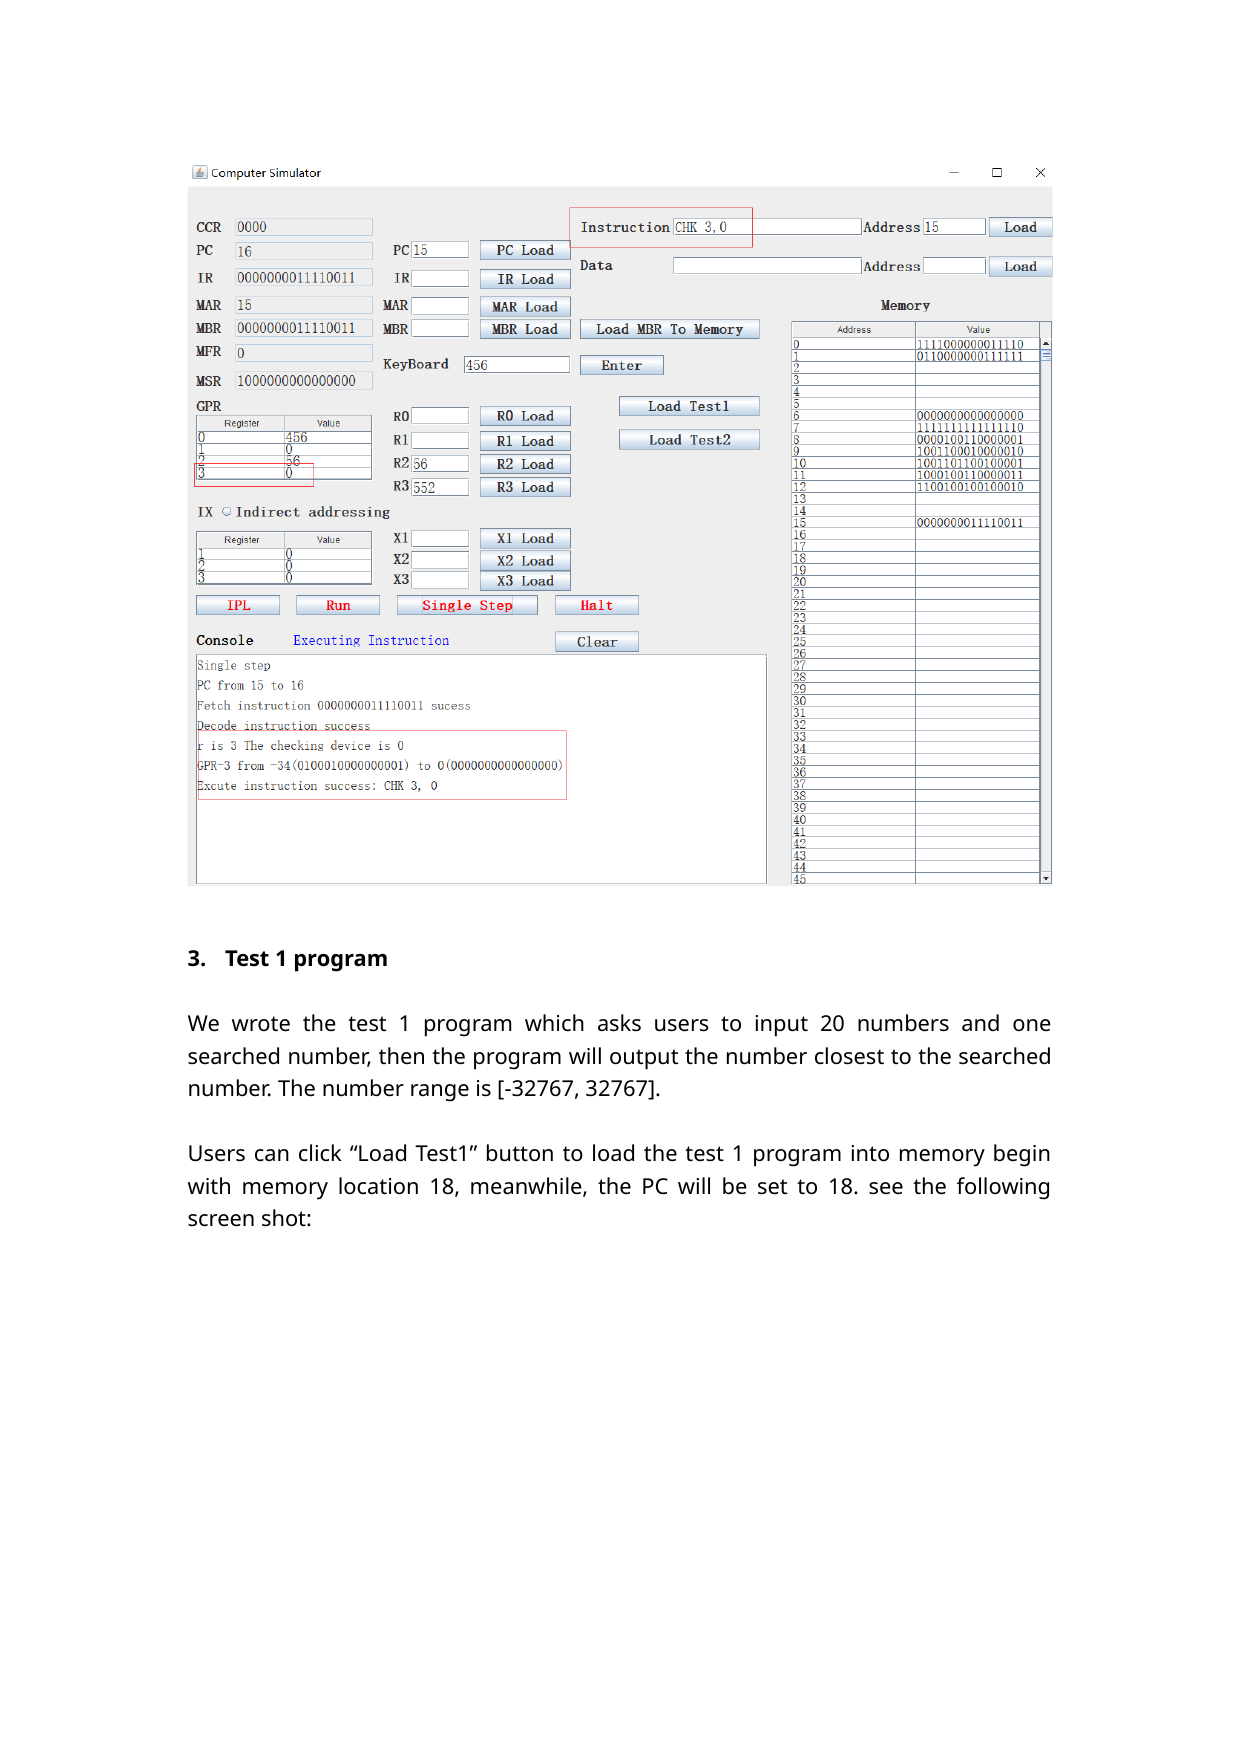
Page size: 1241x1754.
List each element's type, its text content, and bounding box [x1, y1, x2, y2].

text Users can click “Load Test1” button to load the test 1 program into memory begin with memory location 18, meanwhile, the PC will be set to 18. see the following screen shot: [187, 1137, 1053, 1234]
picture [187, 162, 1053, 886]
list Test 1 program [187, 942, 1053, 974]
text We wrote the test 1 program which asks users to input 20 numbers and one searched number, then the program will output the number closest to the searched number. The number range is [-32767, 32767]. [187, 1007, 1053, 1104]
